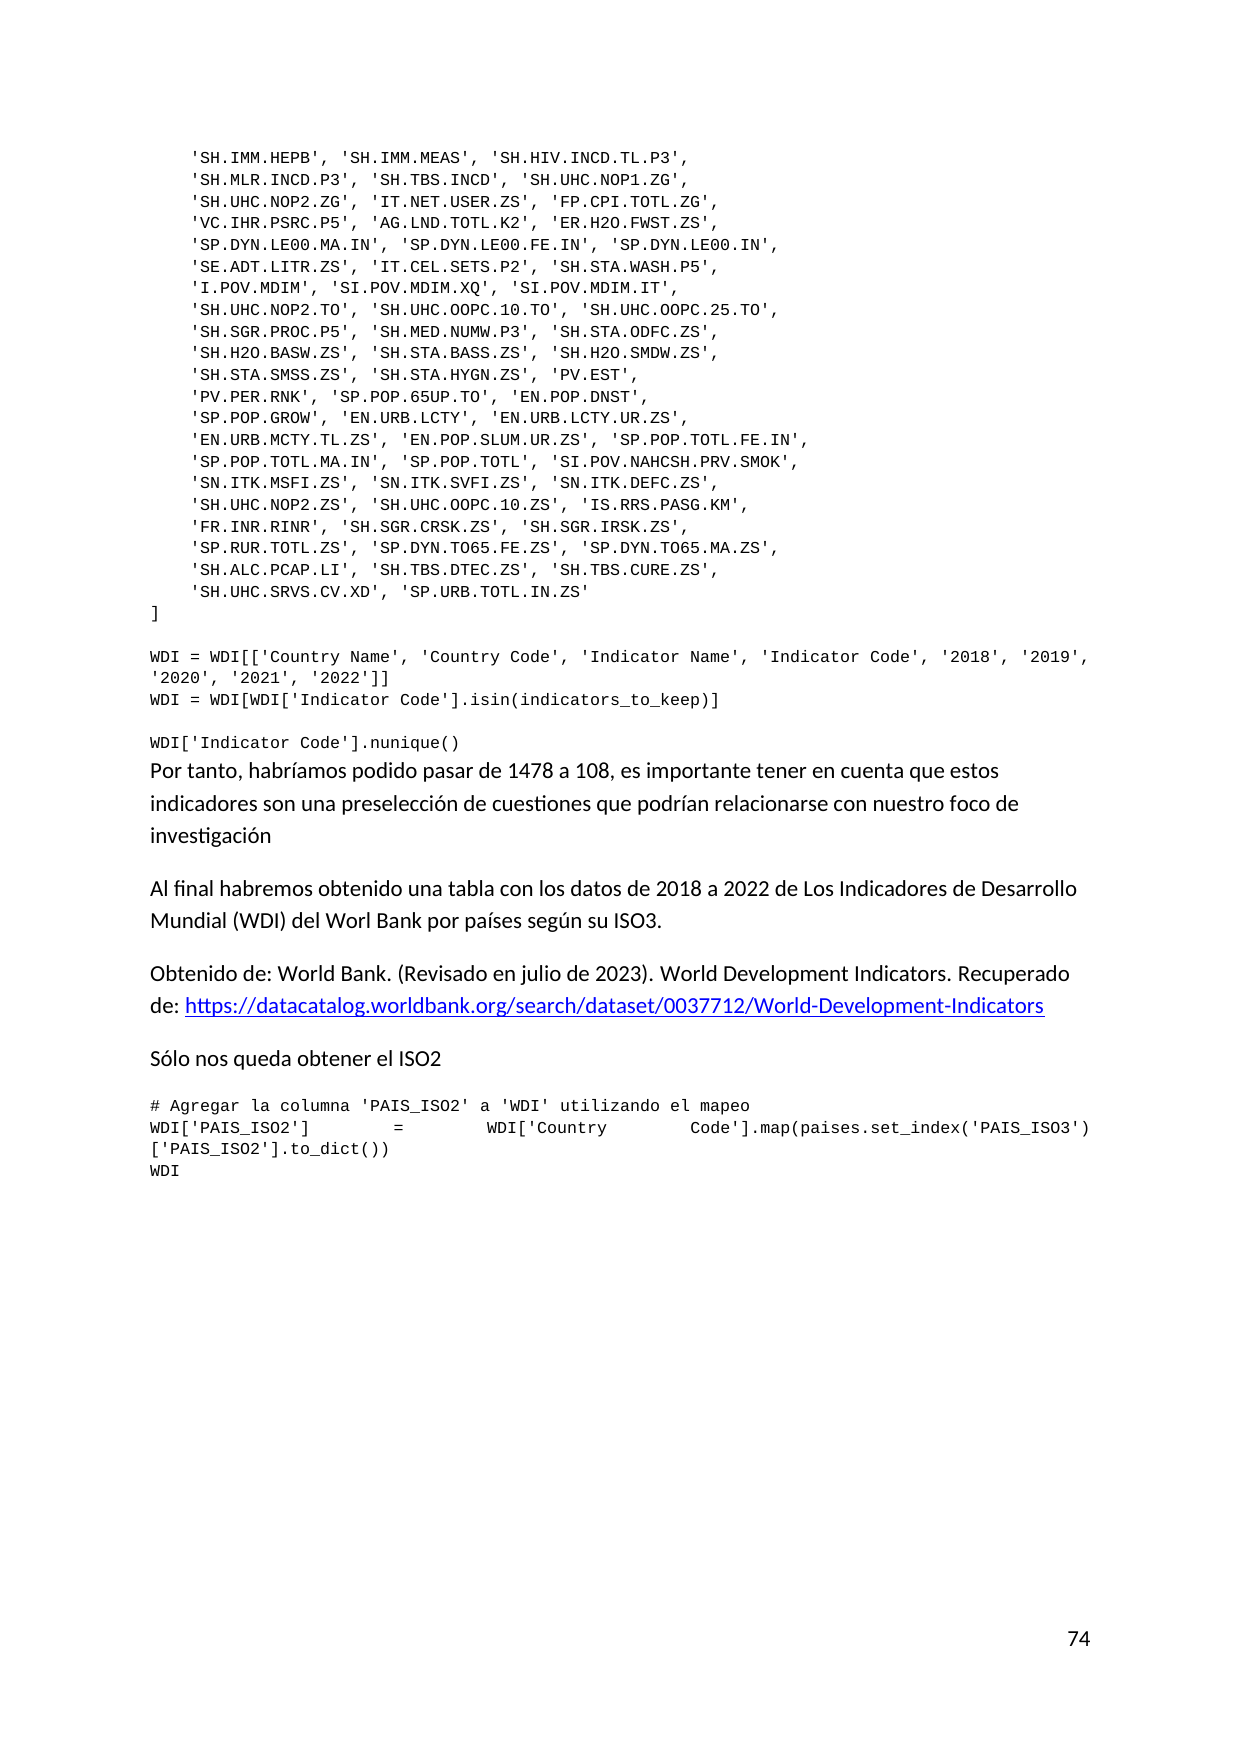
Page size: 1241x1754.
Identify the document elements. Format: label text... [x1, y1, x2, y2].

text 'SH.UHC.NOP2.ZG', 'IT.NET.USER.ZS', 'FP.CPI.TOTL.ZG', [150, 193, 1090, 212]
text 'I.POV.MDIM', 'SI.POV.MDIM.XQ', 'SI.POV.MDIM.IT', [150, 280, 1090, 299]
text 'SP.DYN.LE00.MA.IN', 'SP.DYN.LE00.FE.IN', 'SP.DYN.LE00.IN', [150, 237, 1090, 256]
text 'SH.ALC.PCAP.LI', 'SH.TBS.DTEC.ZS', 'SH.TBS.CURE.ZS', [150, 562, 1090, 581]
text Obtenido de: World Bank. (Revisado en julio de 2023). World Development Indicators. Recuperado de: https://datacatalog.worldbank.org/search/dataset/0037712/World-Development-Indicators [150, 959, 1090, 1019]
text Por tanto, habríamos podido pasar de 1478 a 108, es importante tener en cuenta que estos indicadores son una preselección de cuestiones que podrían relacionarse con nuestro foco de investigación [150, 757, 1090, 849]
text 'EN.URB.MCTY.TL.ZS', 'EN.POP.SLUM.UR.ZS', 'SP.POP.TOTL.FE.IN', [150, 432, 1090, 451]
text 'SH.SGR.PROC.P5', 'SH.MED.NUMW.P3', 'SH.STA.ODFC.ZS', [150, 323, 1090, 342]
text 'SP.POP.TOTL.MA.IN', 'SP.POP.TOTL', 'SI.POV.NAHCSH.PRV.SMOK', [150, 453, 1090, 472]
text 'SH.H2O.BASW.ZS', 'SH.STA.BASS.ZS', 'SH.H2O.SMDW.ZS', [150, 345, 1090, 364]
text 'SH.UHC.NOP2.ZS', 'SH.UHC.OOPC.10.ZS', 'IS.RRS.PASG.KM', [150, 497, 1090, 516]
text WDI['Indicator Code'].nunique() [150, 735, 1090, 754]
text Al final habremos obtenido una tabla con los datos de 2018 a 2022 de Los Indicadores de Desarrollo Mundial (WDI) del Worl Bank por países según su ISO3. [150, 874, 1090, 934]
text 'SP.POP.GROW', 'EN.URB.LCTY', 'EN.URB.LCTY.UR.ZS', [150, 410, 1090, 429]
text 'FR.INR.RINR', 'SH.SGR.CRSK.ZS', 'SH.SGR.IRSK.ZS', [150, 518, 1090, 537]
text 'SH.STA.SMSS.ZS', 'SH.STA.HYGN.ZS', 'PV.EST', [150, 367, 1090, 386]
text ] [150, 605, 1090, 624]
text WDI [150, 1162, 1090, 1181]
text 'VC.IHR.PSRC.P5', 'AG.LND.TOTL.K2', 'ER.H2O.FWST.ZS', [150, 215, 1090, 234]
text 'SE.ADT.LITR.ZS', 'IT.CEL.SETS.P2', 'SH.STA.WASH.P5', [150, 258, 1090, 277]
text 'SH.UHC.NOP2.TO', 'SH.UHC.OOPC.10.TO', 'SH.UHC.OOPC.25.TO', [150, 302, 1090, 321]
text 'SH.UHC.SRVS.CV.XD', 'SP.URB.TOTL.IN.ZS' [150, 583, 1090, 602]
text WDI = WDI[WDI['Indicator Code'].isin(indicators_to_keep)] [150, 692, 1090, 711]
text 'SH.IMM.HEPB', 'SH.IMM.MEAS', 'SH.HIV.INCD.TL.P3', [150, 150, 1090, 169]
text # Agregar la columna 'PAIS_ISO2' a 'WDI' utilizando el mapeo [150, 1097, 1090, 1116]
text 'PV.PER.RNK', 'SP.POP.65UP.TO', 'EN.POP.DNST', [150, 388, 1090, 407]
text Sólo nos queda obtener el ISO2 [150, 1044, 1090, 1072]
text WDI['PAIS_ISO2'] = WDI['Country Code'].map(paises.set_index('PAIS_ISO3')['PAIS_ISO2'].to_dict()) [150, 1119, 1090, 1160]
text 'SN.ITK.MSFI.ZS', 'SN.ITK.SVFI.ZS', 'SN.ITK.DEFC.ZS', [150, 475, 1090, 494]
text 'SP.RUR.TOTL.ZS', 'SP.DYN.TO65.FE.ZS', 'SP.DYN.TO65.MA.ZS', [150, 540, 1090, 559]
text WDI = WDI[['Country Name', 'Country Code', 'Indicator Name', 'Indicator Code', '2018', '2019', '2020', '2021', '2022']] [150, 648, 1090, 689]
text 'SH.MLR.INCD.P3', 'SH.TBS.INCD', 'SH.UHC.NOP1.ZG', [150, 172, 1090, 191]
